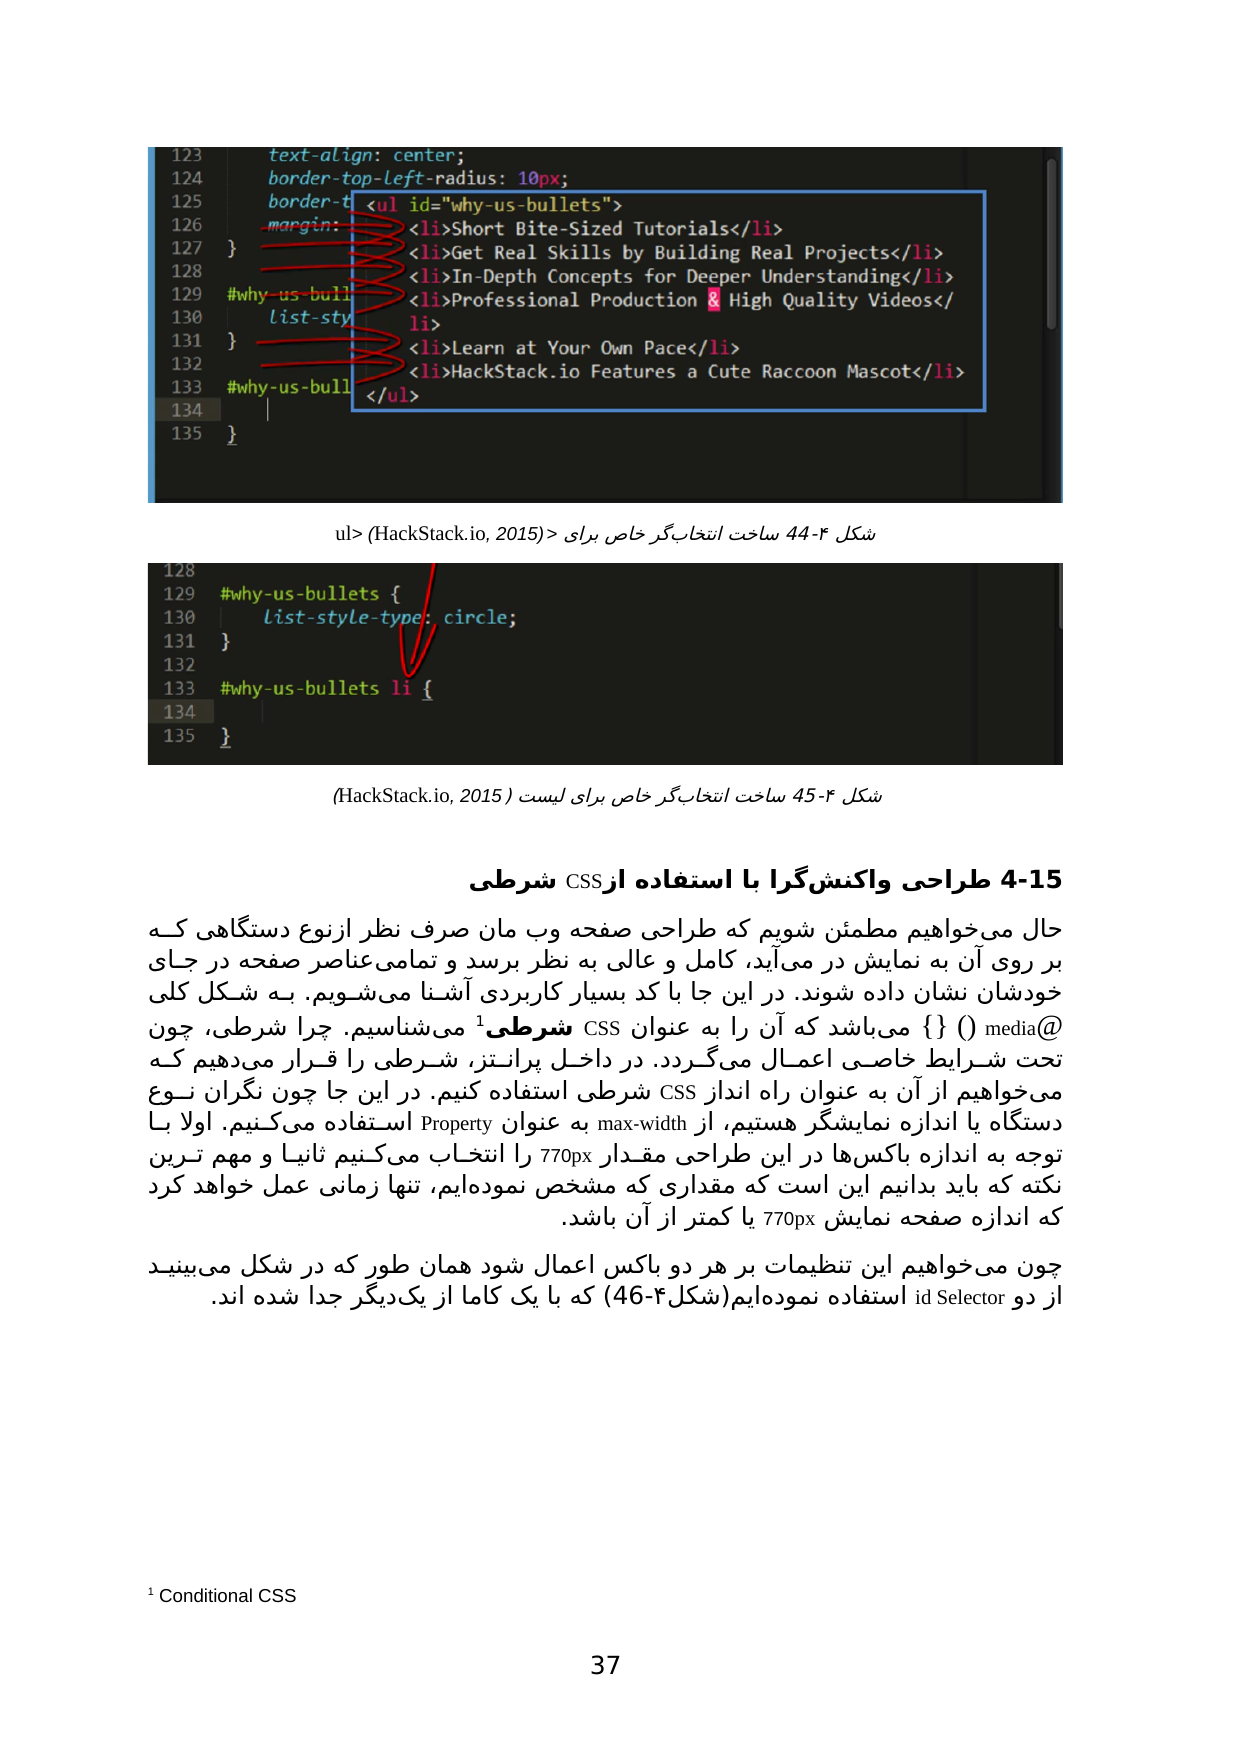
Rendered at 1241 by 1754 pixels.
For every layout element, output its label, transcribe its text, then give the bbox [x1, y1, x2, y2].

text شکل ۴-44 ساخت انتخاب‌گر خاص برای <ul> (HackStack.io, 2015) [148, 521, 1063, 545]
text 4-15 طراحی ‌‌واکنش‌گرا با استفاده ازCSS شرطی [148, 866, 1063, 895]
picture [147, 563, 1063, 765]
text حال می‌خواهیم مطمئن شویم که طراحی صفحه وب مان صرف نظر از‌‌نوع دستگاهی که بر روی آن به نمایش در می‌آید، کامل و عالی به نظر برسد و تمامی‌عناصر صفحه در جای خودشان نشان داده شوند. در این جا با کد بسیار کاربردی آشنا می‌شویم. به شکل کلی @media () {} می‌باشد که آن را به عنوان CSS شرطی می‌شناسیم. چرا شرطی، چون تحت شرایط خاصی اعمال می‌گردد. در داخل پرانتز، شرطی را قرار می‌دهیم که می‌خواهیم از آن به عنوان راه انداز CSS شرطی استفاده کنیم. در این جا چون نگران ‌‌نوع دستگاه یا اندازه نمایشگر هستیم، از max-width به عنوان Property استفاده می‌کنیم. اولا با توجه به اندازه باکس‌ها در این طراحی مقدار 770px را انتخاب می‌کنیم ثانیا و مهم ترین نکته که باید بدانیم این است که مقداری که مشخص نموده‌ایم، تنها زمانی عمل خواهد کرد که اندازه صفحه نمایش 770px یا کمتر از آن باشد. [148, 914, 1063, 1231]
picture [147, 147, 1063, 503]
text چون می‌خواهیم این تنظیمات بر هر دو باکس اعمال شود همان طور که در شکل می‌بینید از دو id Selector استفاده نموده‌ایم(شکل۴-46) که با یک کاما از یک‌دیگر جدا شده اند. [148, 1250, 1063, 1310]
text شکل ۴-45 ساخت انتخاب‌گر خاص برای لیست (HackStack.io, 2015) [148, 783, 1063, 807]
